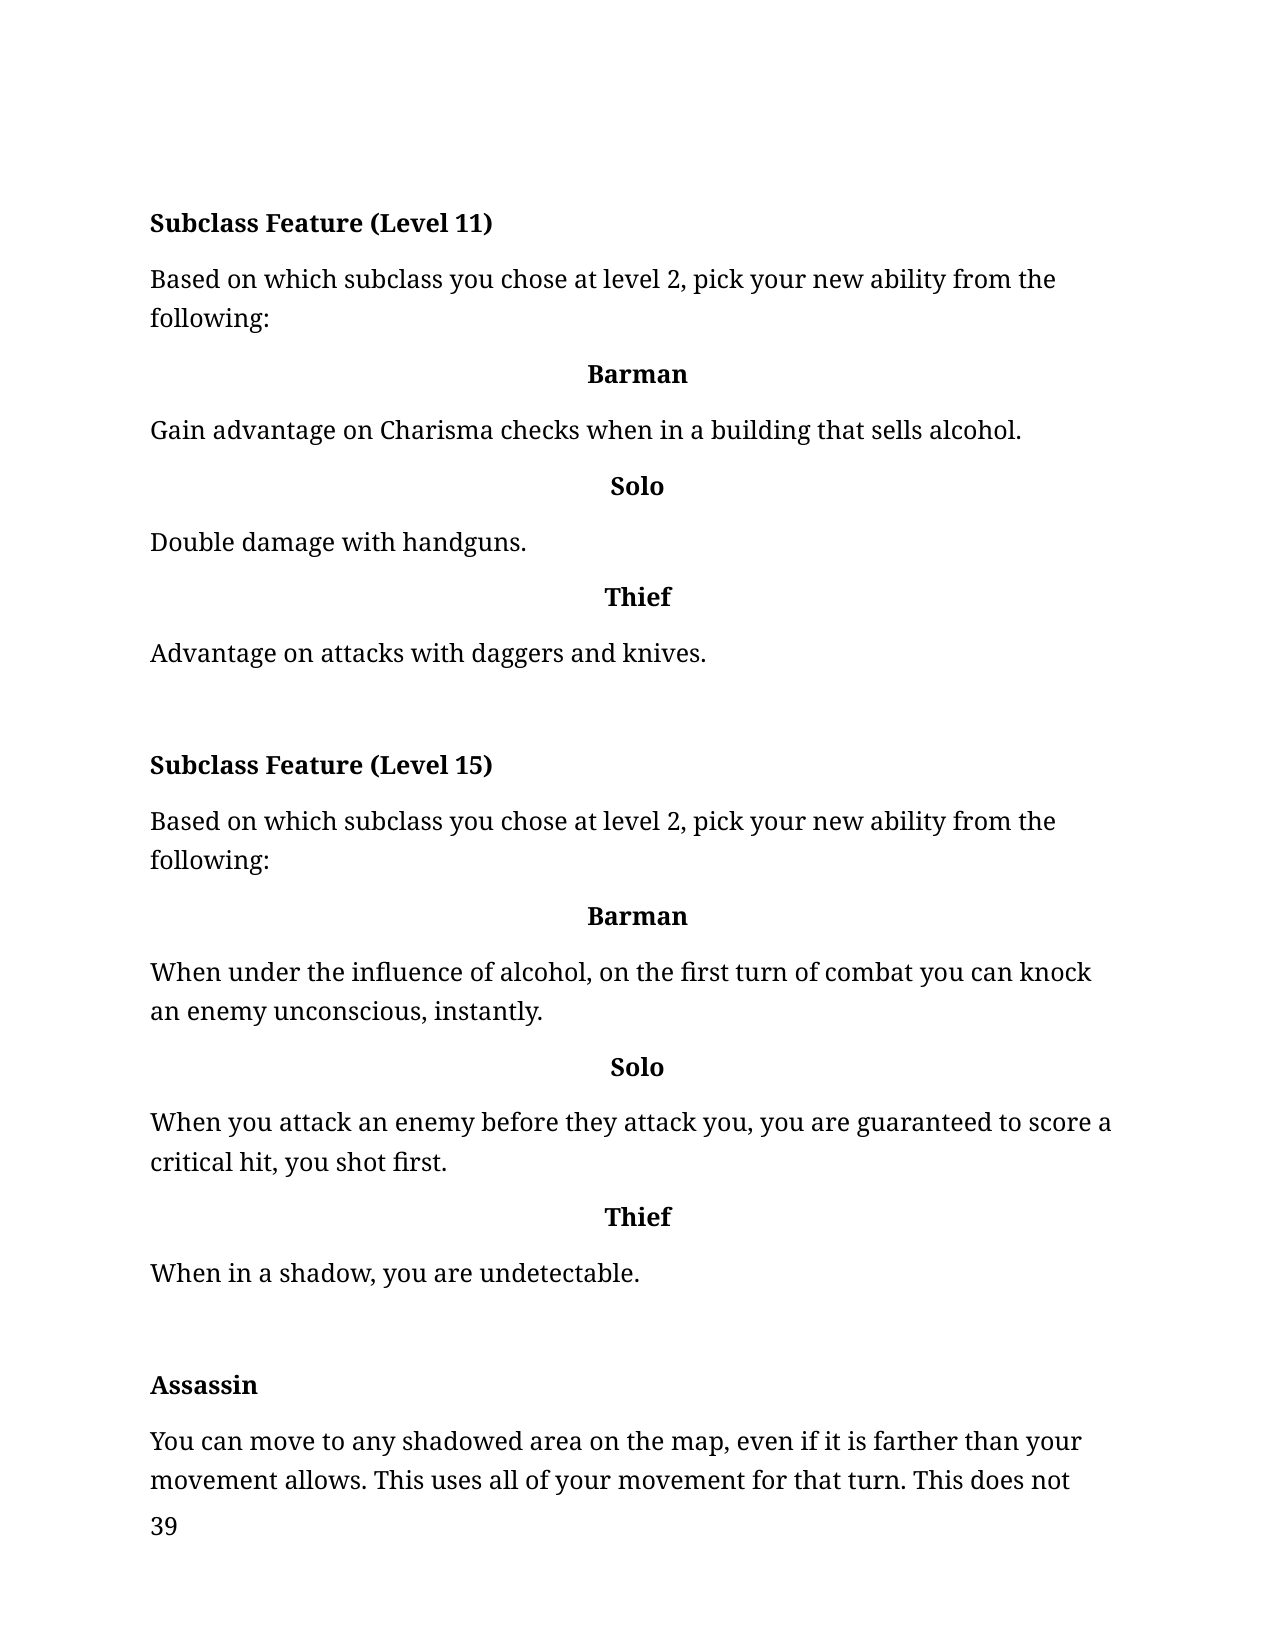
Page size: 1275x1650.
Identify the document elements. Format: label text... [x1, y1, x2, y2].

text Subclass Feature (Level 11) [150, 206, 1125, 240]
text Double damage with handguns. [150, 524, 1125, 558]
text Advantage on attacks with daggers and knives. [150, 636, 1125, 670]
text Based on which subclass you chose at level 2, pick your new ability from the following: [150, 262, 1125, 335]
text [150, 1423, 1125, 1497]
text Thief [150, 1200, 1125, 1234]
text Gain advantage on Charisma checks when in a building that sells alcohol. [150, 412, 1125, 447]
text Subclass Feature (Level 15) [150, 747, 1125, 782]
text Based on which subclass you chose at level 2, pick your new ability from the following: [150, 803, 1125, 877]
text When you attack an enemy before they attack you, you are guaranteed to score a critical hit, you shot first. [150, 1105, 1125, 1178]
text Solo [150, 468, 1125, 502]
text Assassin [150, 1367, 1125, 1402]
text Thief [150, 580, 1125, 614]
text Barman [150, 898, 1125, 932]
text Solo [150, 1049, 1125, 1083]
text Barman [150, 357, 1125, 391]
text When under the influence of alcohol, on the first turn of combat you can knock an enemy unconscious, instantly. [150, 954, 1125, 1027]
text When in a shadow, you are undetectable. [150, 1256, 1125, 1290]
